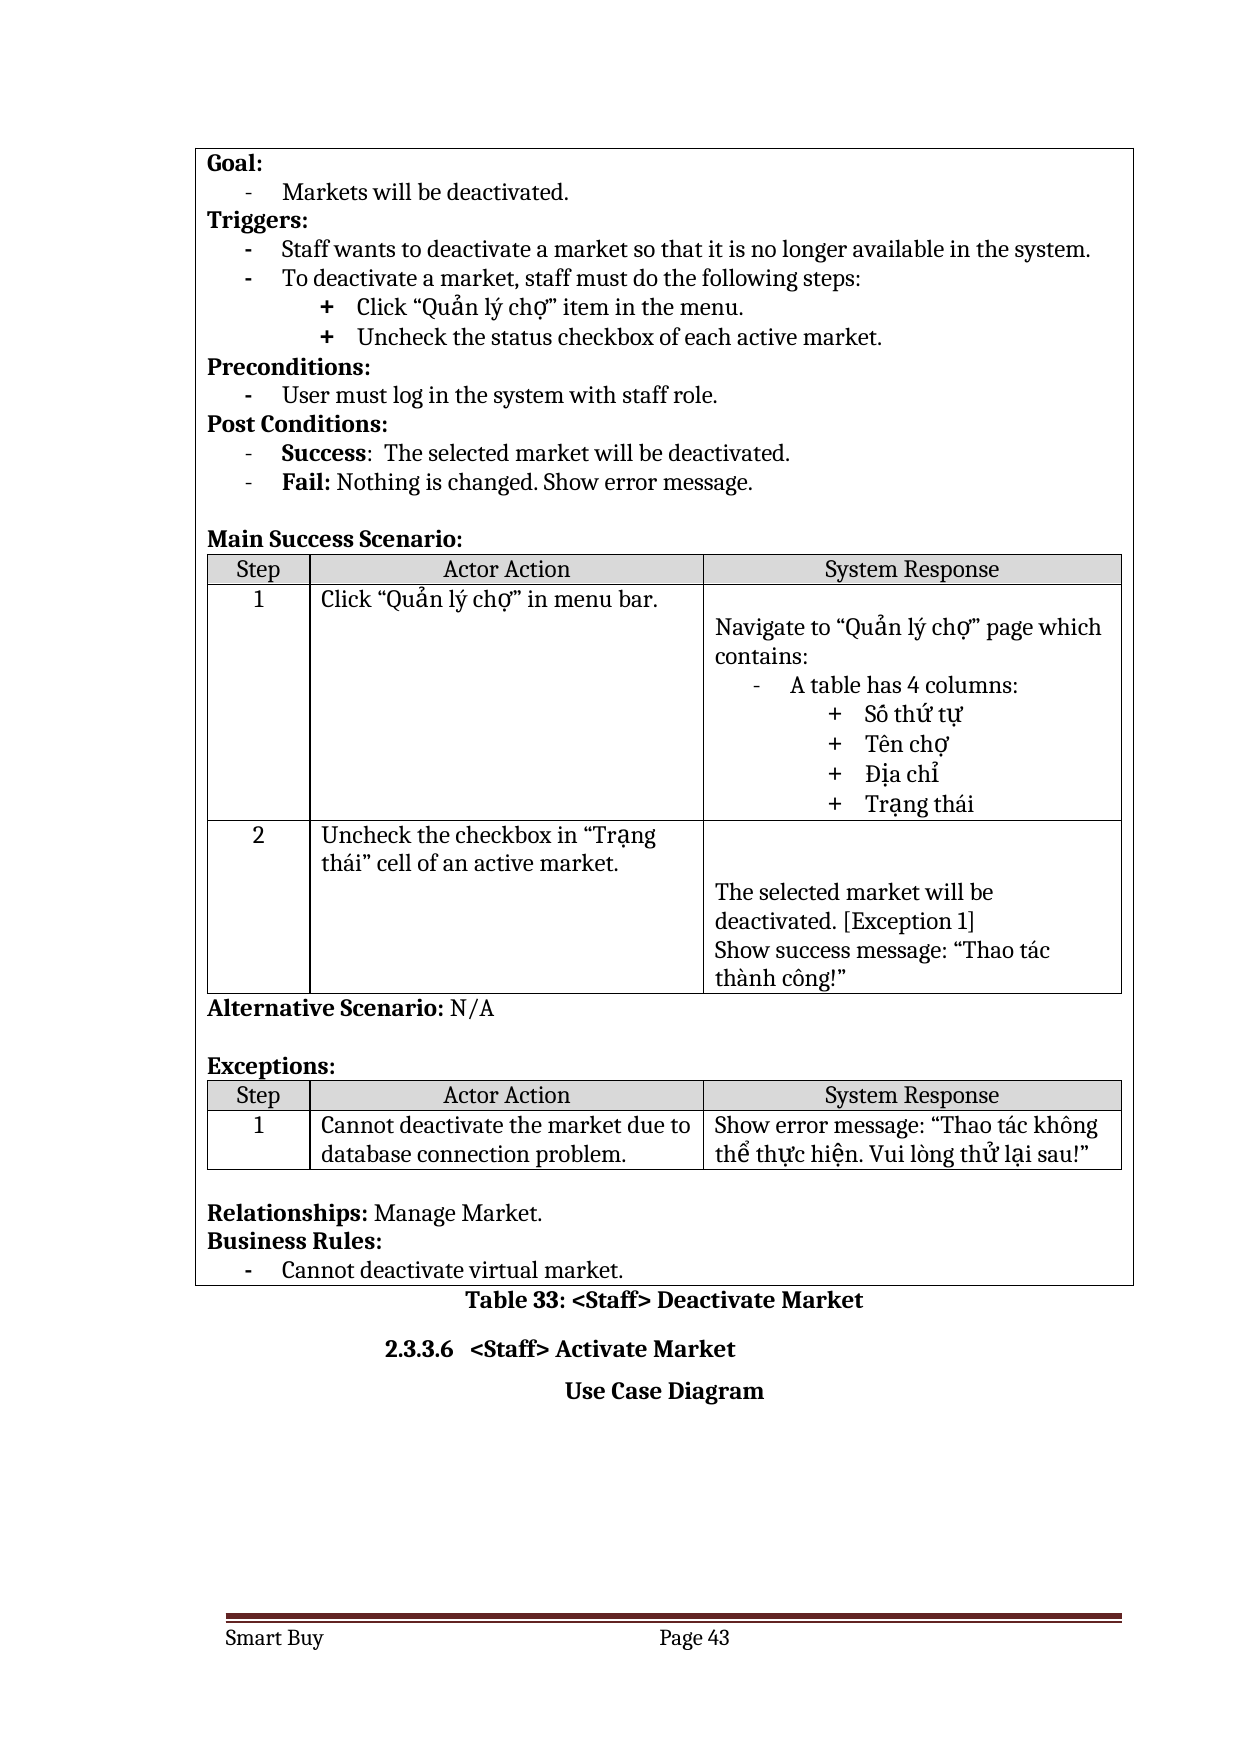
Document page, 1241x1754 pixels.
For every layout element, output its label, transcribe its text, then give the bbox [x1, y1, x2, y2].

subtitle Use Case Diagram [207, 1377, 1122, 1405]
text Table 33: <Staff> Deactivate Market [207, 1286, 1122, 1314]
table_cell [196, 149, 1133, 1285]
subtitle <Staff> Activate Market [385, 1335, 1122, 1364]
